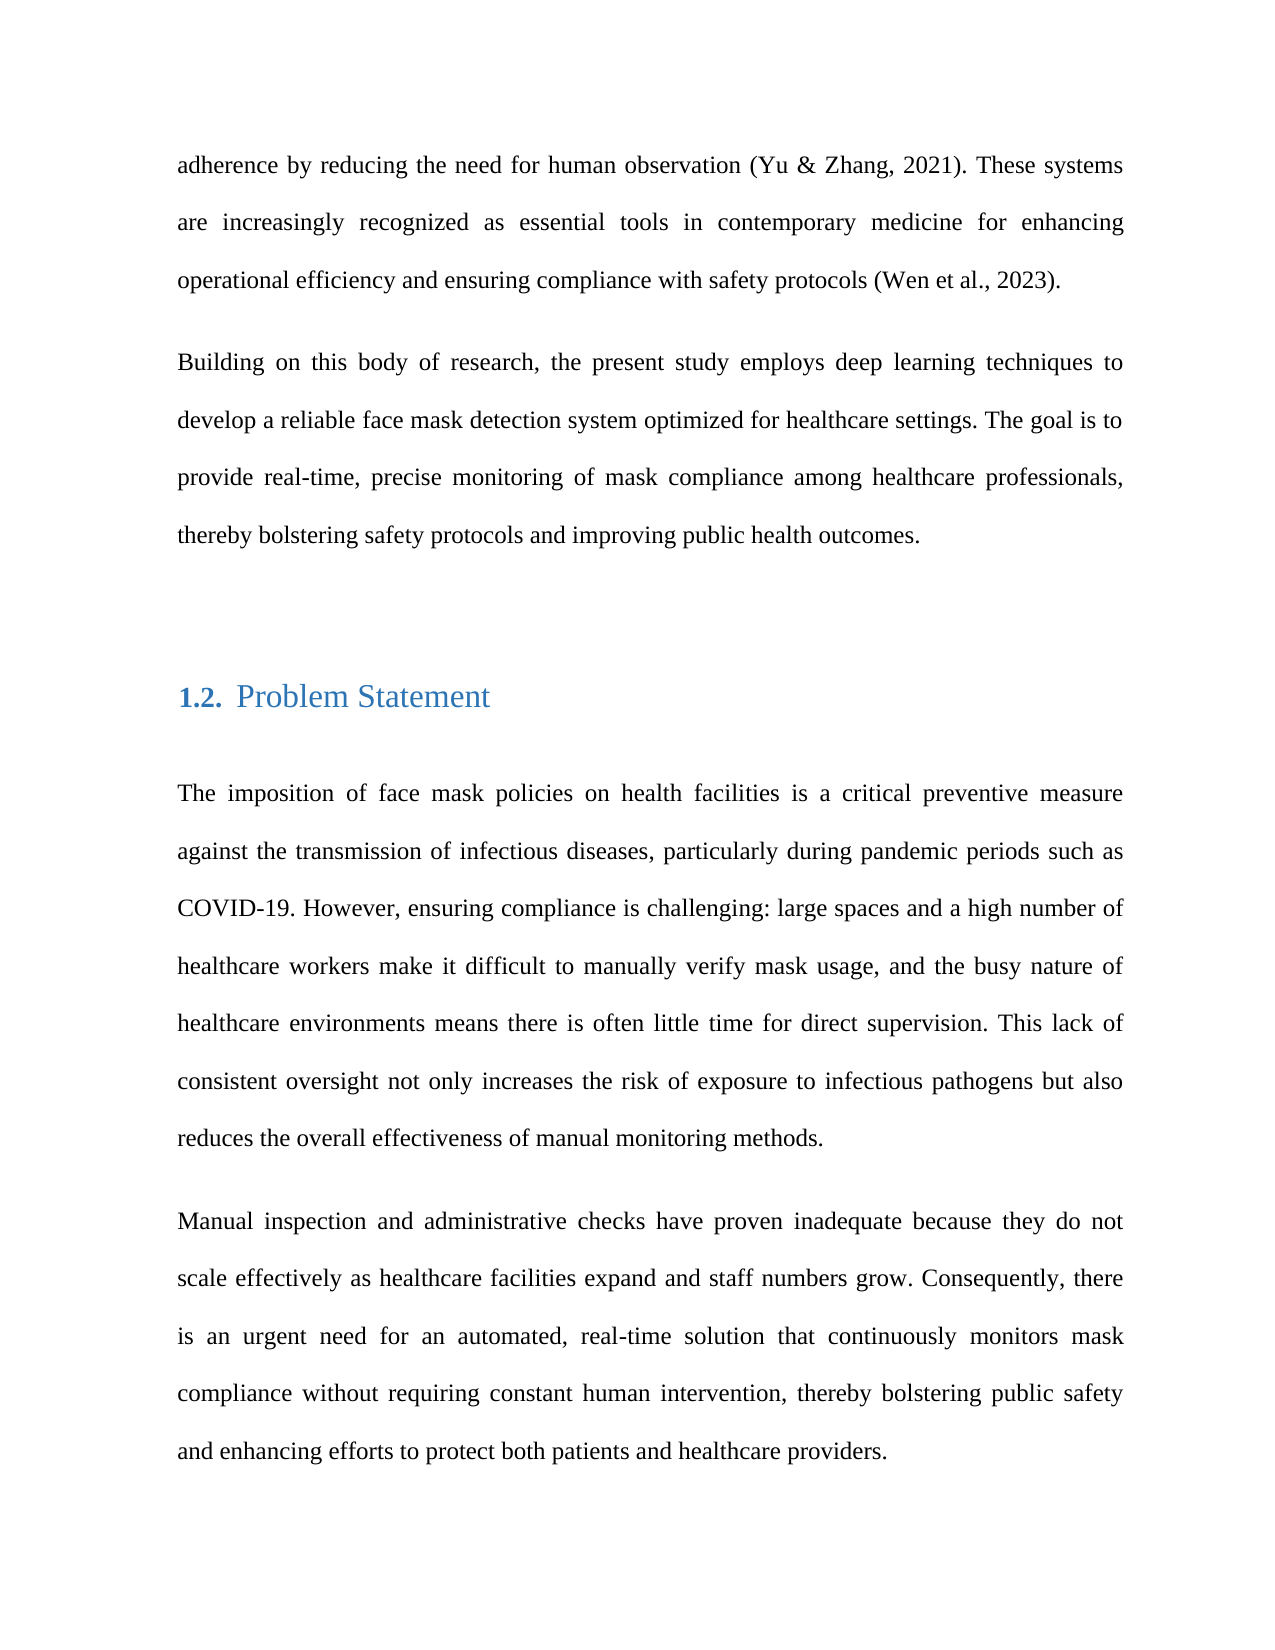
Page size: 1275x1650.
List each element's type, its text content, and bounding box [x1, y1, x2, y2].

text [177, 150, 1124, 294]
text The imposition of face mask policies on health facilities is a critical preventive measure against the transmission of infectious diseases, particularly during pandemic periods such as COVID-19. However, ensuring compliance is challenging: large spaces and a high number of healthcare workers make it difficult to manually verify mask usage, and the busy nature of healthcare environments means there is often little time for direct supervision. This lack of consistent oversight not only increases the risk of exposure to infectious pathogens but also reduces the overall effectiveness of manual monitoring methods. [177, 778, 1124, 1152]
text Building on this body of research, the present study employs deep learning techniques to develop a reliable face mask detection system optimized for healthcare settings. The goal is to provide real‑time, precise monitoring of mask compliance among healthcare professionals, thereby bolstering safety protocols and improving public health outcomes. [177, 347, 1124, 549]
text Manual inspection and administrative checks have proven inadequate because they do not scale effectively as healthcare facilities expand and staff numbers grow. Consequently, there is an urgent need for an automated, real‑time solution that continuously monitors mask compliance without requiring constant human intervention, thereby bolstering public safety and enhancing efforts to protect both patients and healthcare providers. [177, 1206, 1124, 1464]
subtitle Problem Statement [178, 677, 1124, 715]
